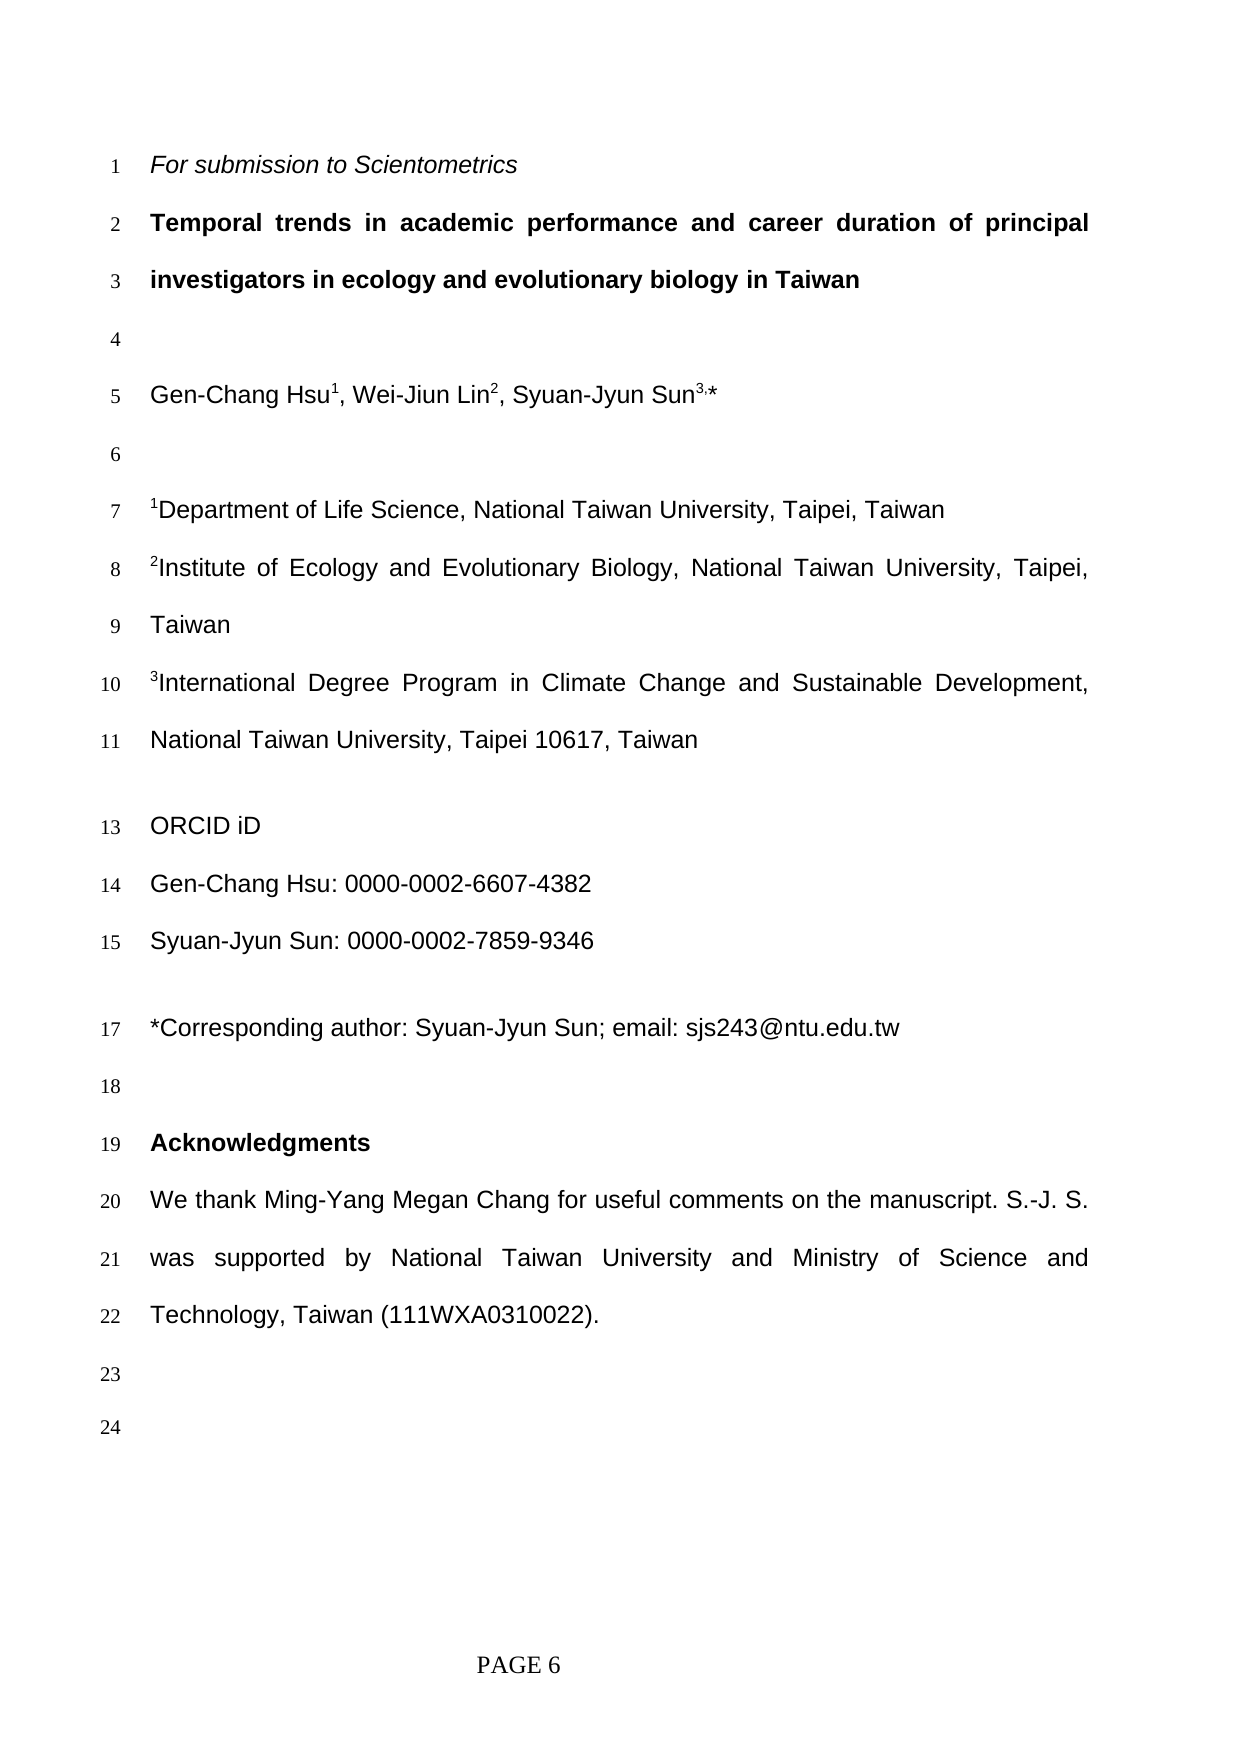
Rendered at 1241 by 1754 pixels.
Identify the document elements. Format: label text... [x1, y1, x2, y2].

text ORCID iD [150, 811, 1090, 840]
text Temporal trends in academic performance and career duration of principal investigators in ecology and evolutionary biology in Taiwan [150, 207, 1090, 294]
text Acknowledgments [150, 1127, 1090, 1156]
text 2Institute of Ecology and Evolutionary Biology, National Taiwan University, Taipei, Taiwan [150, 552, 1090, 639]
text Syuan-Jyun Sun: 0000-0002-7859-9346 [150, 926, 1090, 955]
text 1Department of Life Science, National Taiwan University, Taipei, Taiwan [150, 495, 1090, 524]
text For submission to Scientometrics [150, 150, 1090, 179]
text 3International Degree Program in Climate Change and Sustainable Development, National Taiwan University, Taipei 10617, Taiwan [150, 667, 1090, 754]
text *Corresponding author: Syuan-Jyun Sun; email: sjs243@ntu.edu.tw [150, 1012, 1090, 1041]
text We thank Ming-Yang Megan Chang for useful comments on the manuscript. S.-J. S. was supported by National Taiwan University and Ministry of Science and Technology, Taiwan (111WXA0310022). [150, 1185, 1090, 1329]
text Gen-Chang Hsu: 0000-0002-6607-4382 [150, 869, 1090, 897]
text Gen-Chang Hsu1, Wei-Jiun Lin2, Syuan-Jyun Sun3,* [150, 380, 1090, 409]
